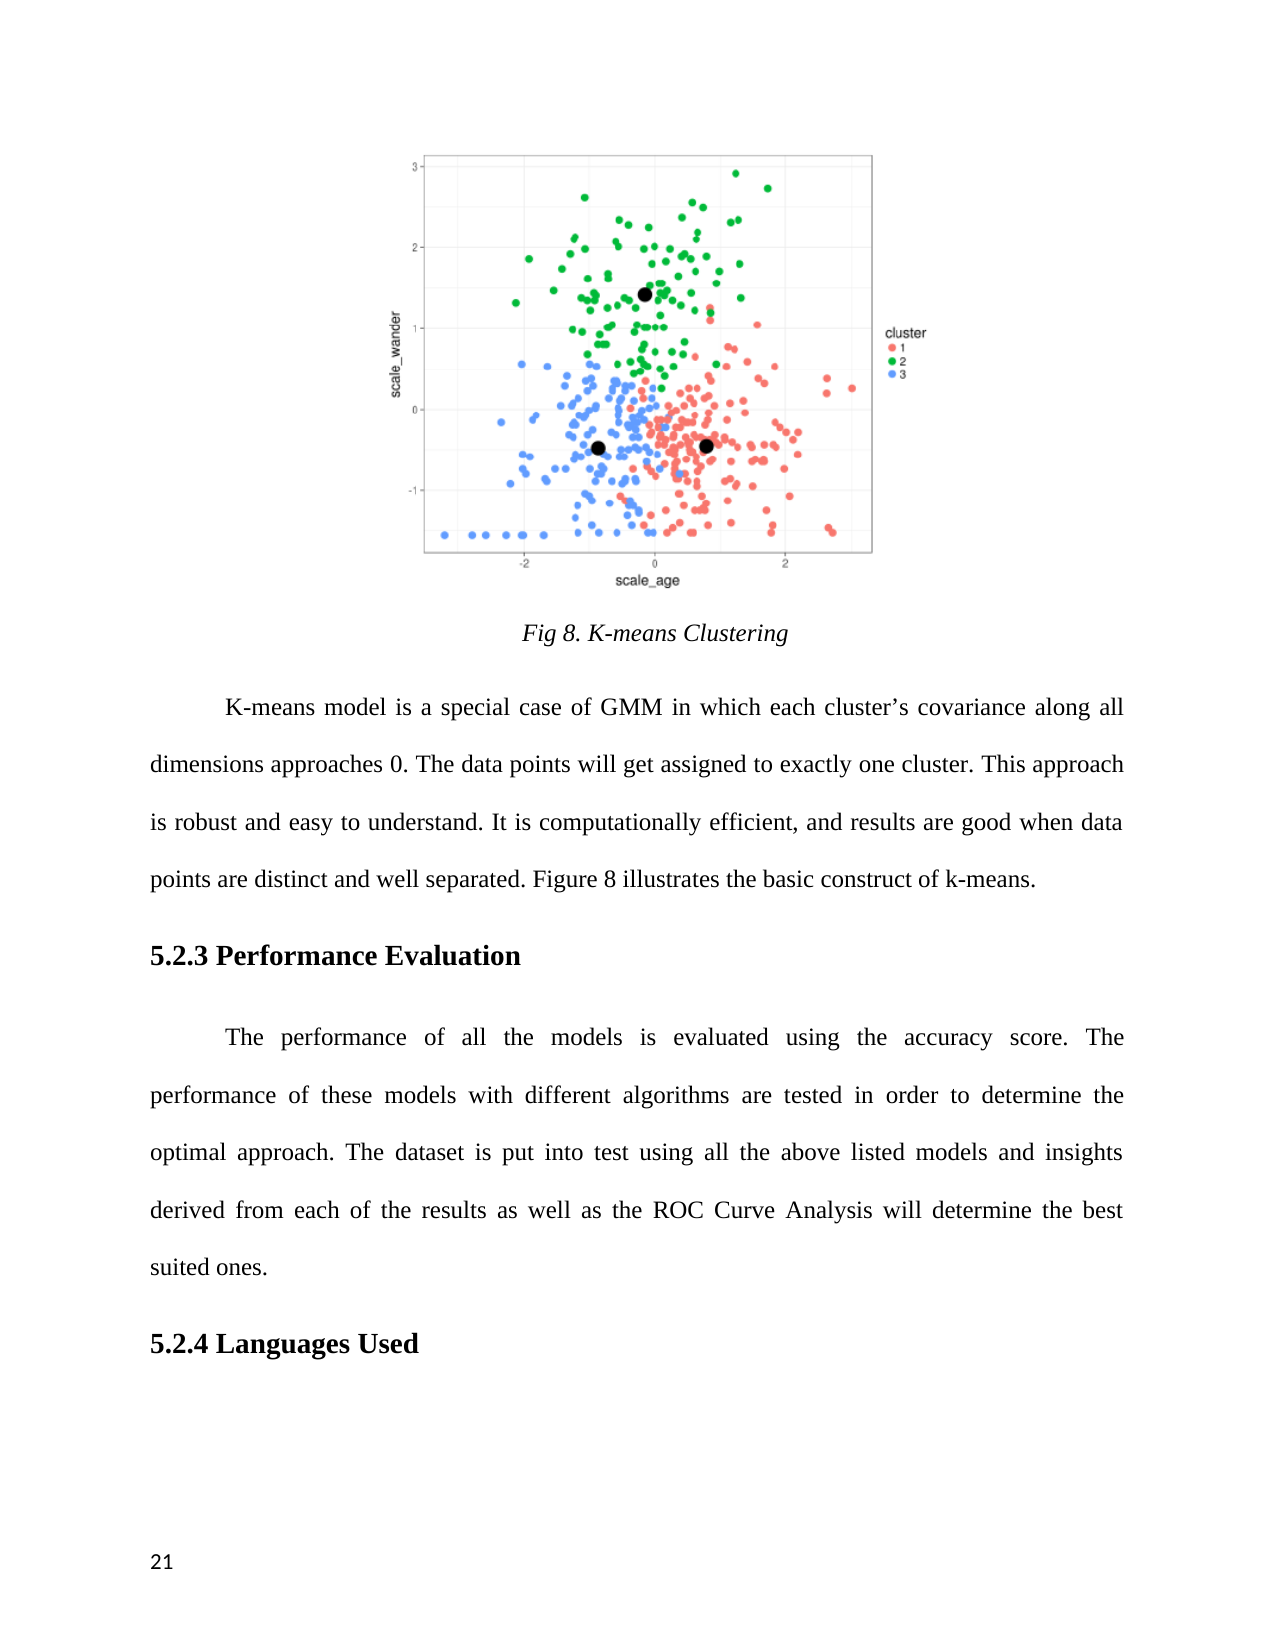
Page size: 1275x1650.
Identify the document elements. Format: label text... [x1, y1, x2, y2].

picture [375, 150, 937, 590]
list Fig 8. K-means Clustering [187, 618, 1125, 646]
text 5.2.4 Languages Used [150, 1326, 1125, 1360]
text 5.2.3 Performance Evaluation [150, 938, 1125, 972]
text K-means model is a special case of GMM in which each cluster’s covariance along all dimensions approaches 0. The data points will get assigned to exactly one cluster. This approach is robust and easy to understand. It is computationally efficient, and results are good when data points are distinct and well separated. Figure 8 illustrates the basic construct of k-means. [150, 692, 1125, 893]
text The performance of all the models is evaluated using the accuracy score. The performance of these models with different algorithms are tested in order to determine the optimal approach. The dataset is put into test using all the above listed models and insights derived from each of the results as well as the ROC Curve Analysis will determine the best suited ones. [150, 1022, 1125, 1281]
